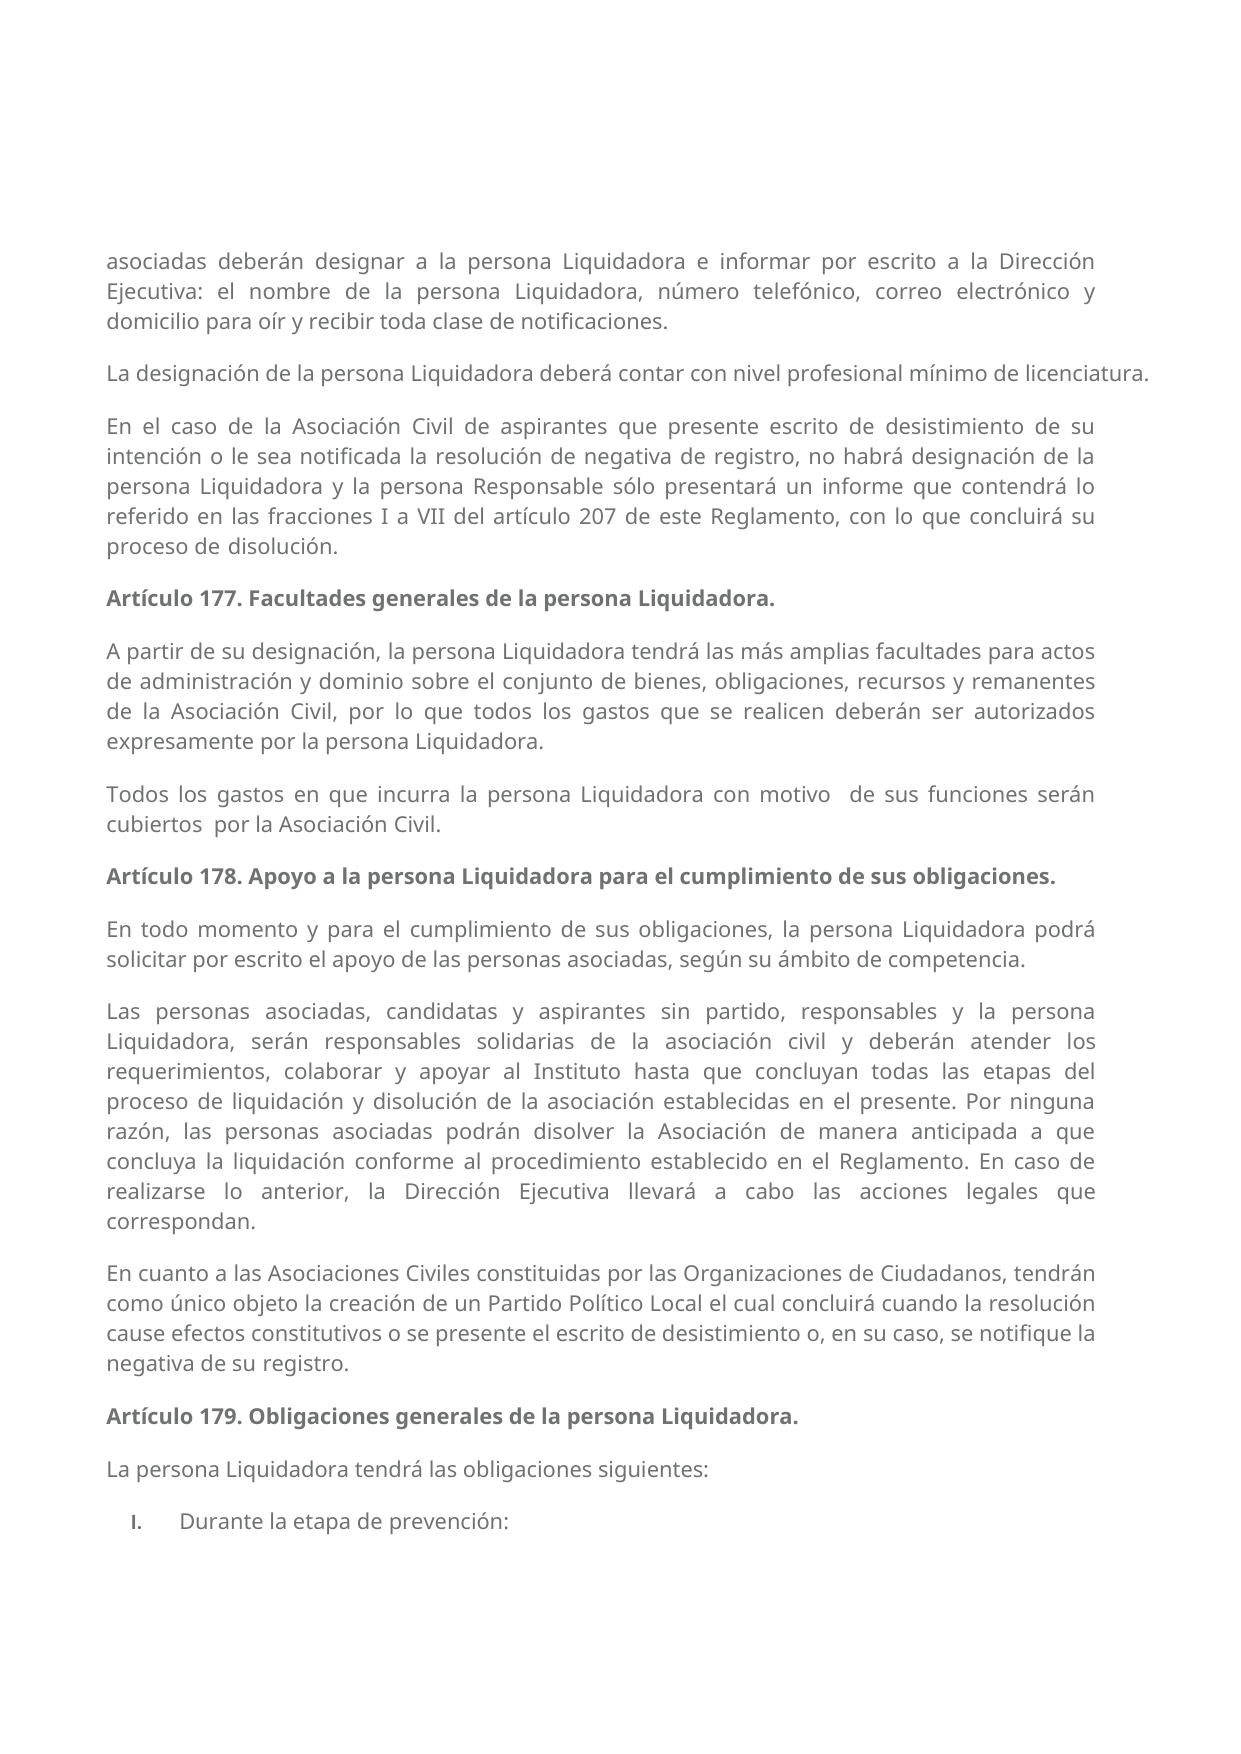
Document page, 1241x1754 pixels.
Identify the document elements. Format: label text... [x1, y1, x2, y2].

subtitle Artículo 179. Obligaciones generales de la persona Liquidadora. [106, 1401, 1240, 1431]
subtitle Artículo 178. Apoyo a la persona Liquidadora para el cumplimiento de sus obligaciones. [106, 861, 1240, 891]
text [106, 246, 1097, 336]
text Todos los gastos en que incurra la persona Liquidadora con motivo de sus funciones serán cubiertos por la Asociación Civil. [106, 778, 1096, 838]
text La persona Liquidadora tendrá las obligaciones siguientes: [106, 1453, 1240, 1483]
text La designación de la persona Liquidadora deberá contar con nivel profesional mínimo de licenciatura. [106, 358, 1240, 388]
text A partir de su designación, la persona Liquidadora tendrá las más amplias facultades para actos de administración y dominio sobre el conjunto de bienes, obligaciones, recursos y remanentes de la Asociación Civil, por lo que todos los gastos que se realicen deberán ser autorizados expresamente por la persona Liquidadora. [106, 636, 1097, 756]
text Las personas asociadas, candidatas y aspirantes sin partido, responsables y la persona Liquidadora, serán responsables solidarias de la asociación civil y deberán atender los requerimientos, colaborar y apoyar al Instituto hasta que concluyan todas las etapas del proceso de liquidación y disolución de la asociación establecidas en el presente. Por ninguna razón, las personas asociadas podrán disolver la Asociación de manera anticipada a que concluya la liquidación conforme al procedimiento establecido en el Reglamento. En caso de realizarse lo anterior, la Dirección Ejecutiva llevará a cabo las acciones legales que correspondan. [106, 996, 1097, 1236]
list Durante la etapa de prevención: [131, 1506, 1240, 1536]
text En el caso de la Asociación Civil de aspirantes que presente escrito de desistimiento de su intención o le sea notificada la resolución de negativa de registro, no habrá designación de la persona Liquidadora y la persona Responsable sólo presentará un informe que contendrá lo referido en las fracciones I a VII del artículo 207 de este Reglamento, con lo que concluirá su proceso de disolución. [106, 411, 1097, 561]
subtitle Artículo 177. Facultades generales de la persona Liquidadora. [106, 583, 1240, 613]
text En todo momento y para el cumplimiento de sus obligaciones, la persona Liquidadora podrá solicitar por escrito el apoyo de las personas asociadas, según su ámbito de competencia. [106, 914, 1097, 973]
text En cuanto a las Asociaciones Civiles constituidas por las Organizaciones de Ciudadanos, tendrán como único objeto la creación de un Partido Político Local el cual concluirá cuando la resolución cause efectos constitutivos o se presente el escrito de desistimiento o, en su caso, se notifique la negativa de su registro. [106, 1258, 1097, 1378]
